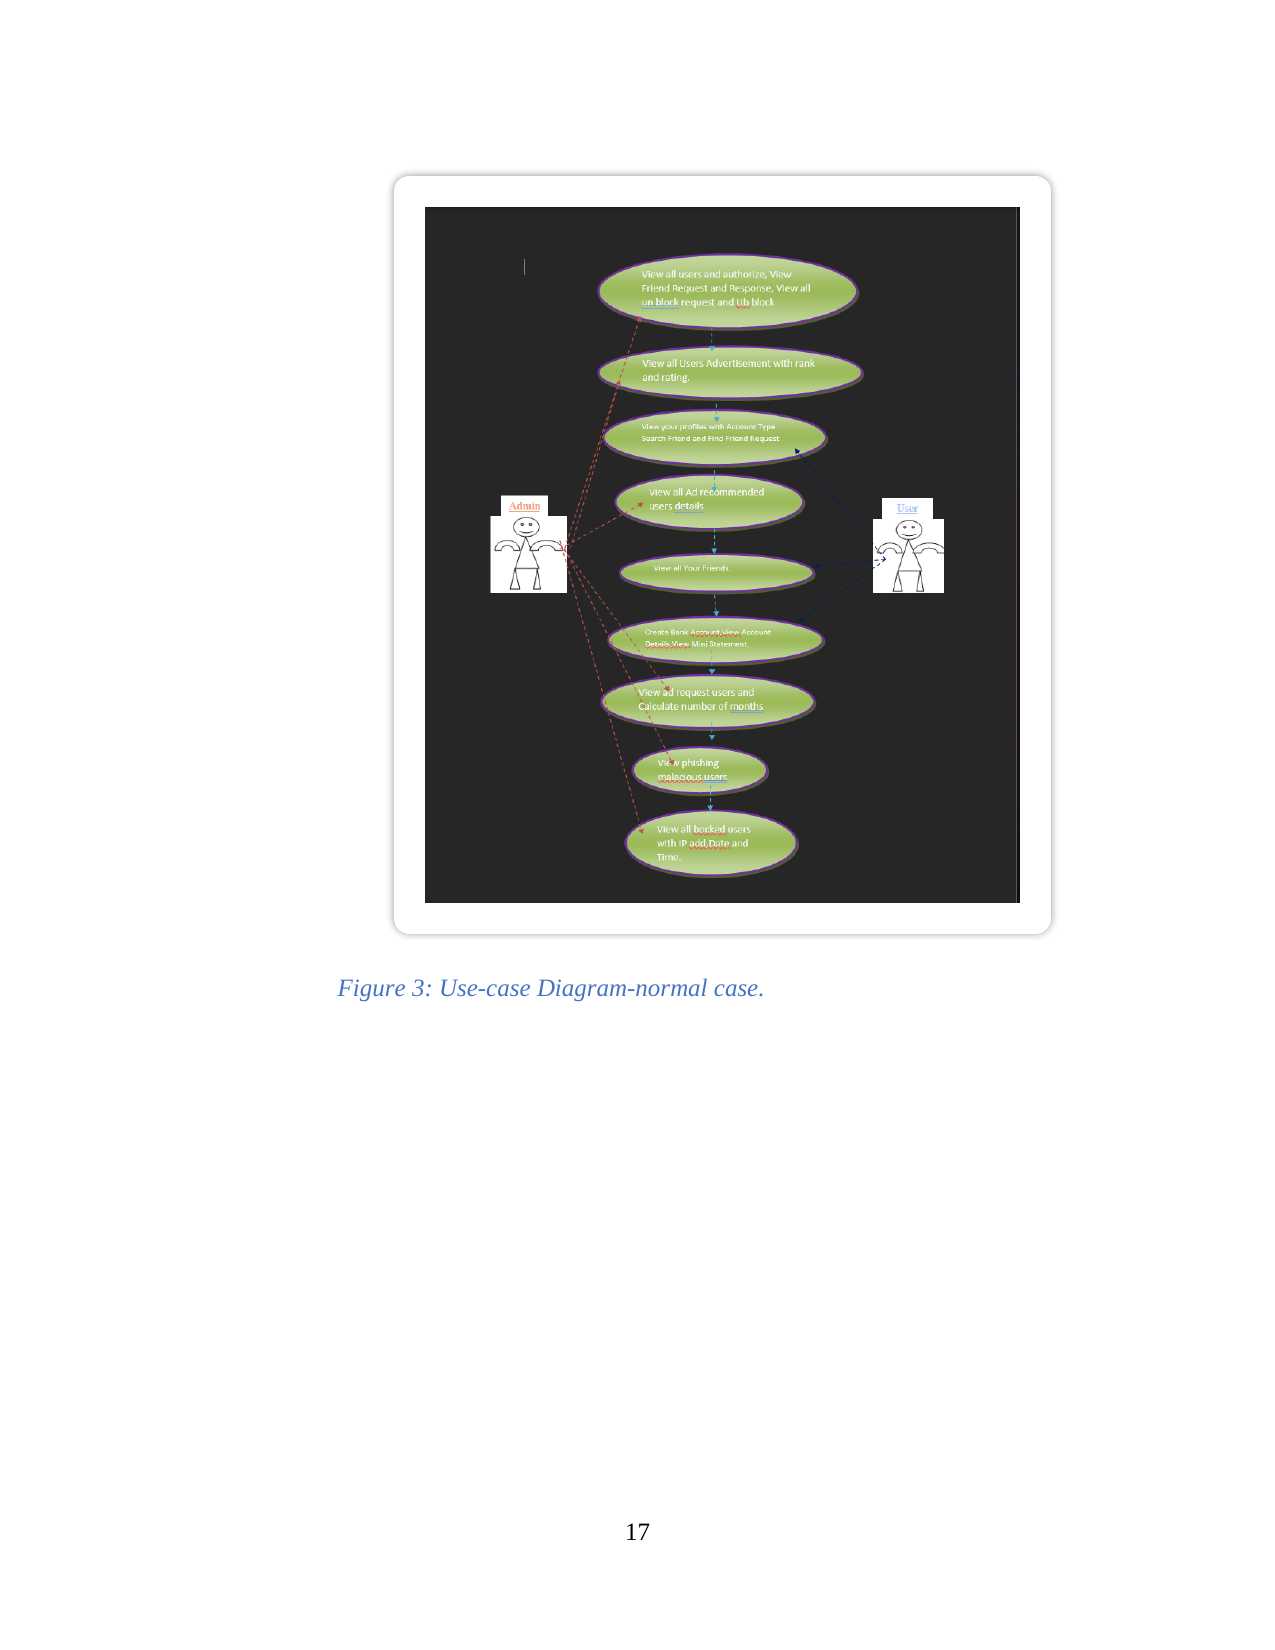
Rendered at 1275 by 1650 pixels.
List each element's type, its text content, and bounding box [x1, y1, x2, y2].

picture [425, 207, 1020, 903]
